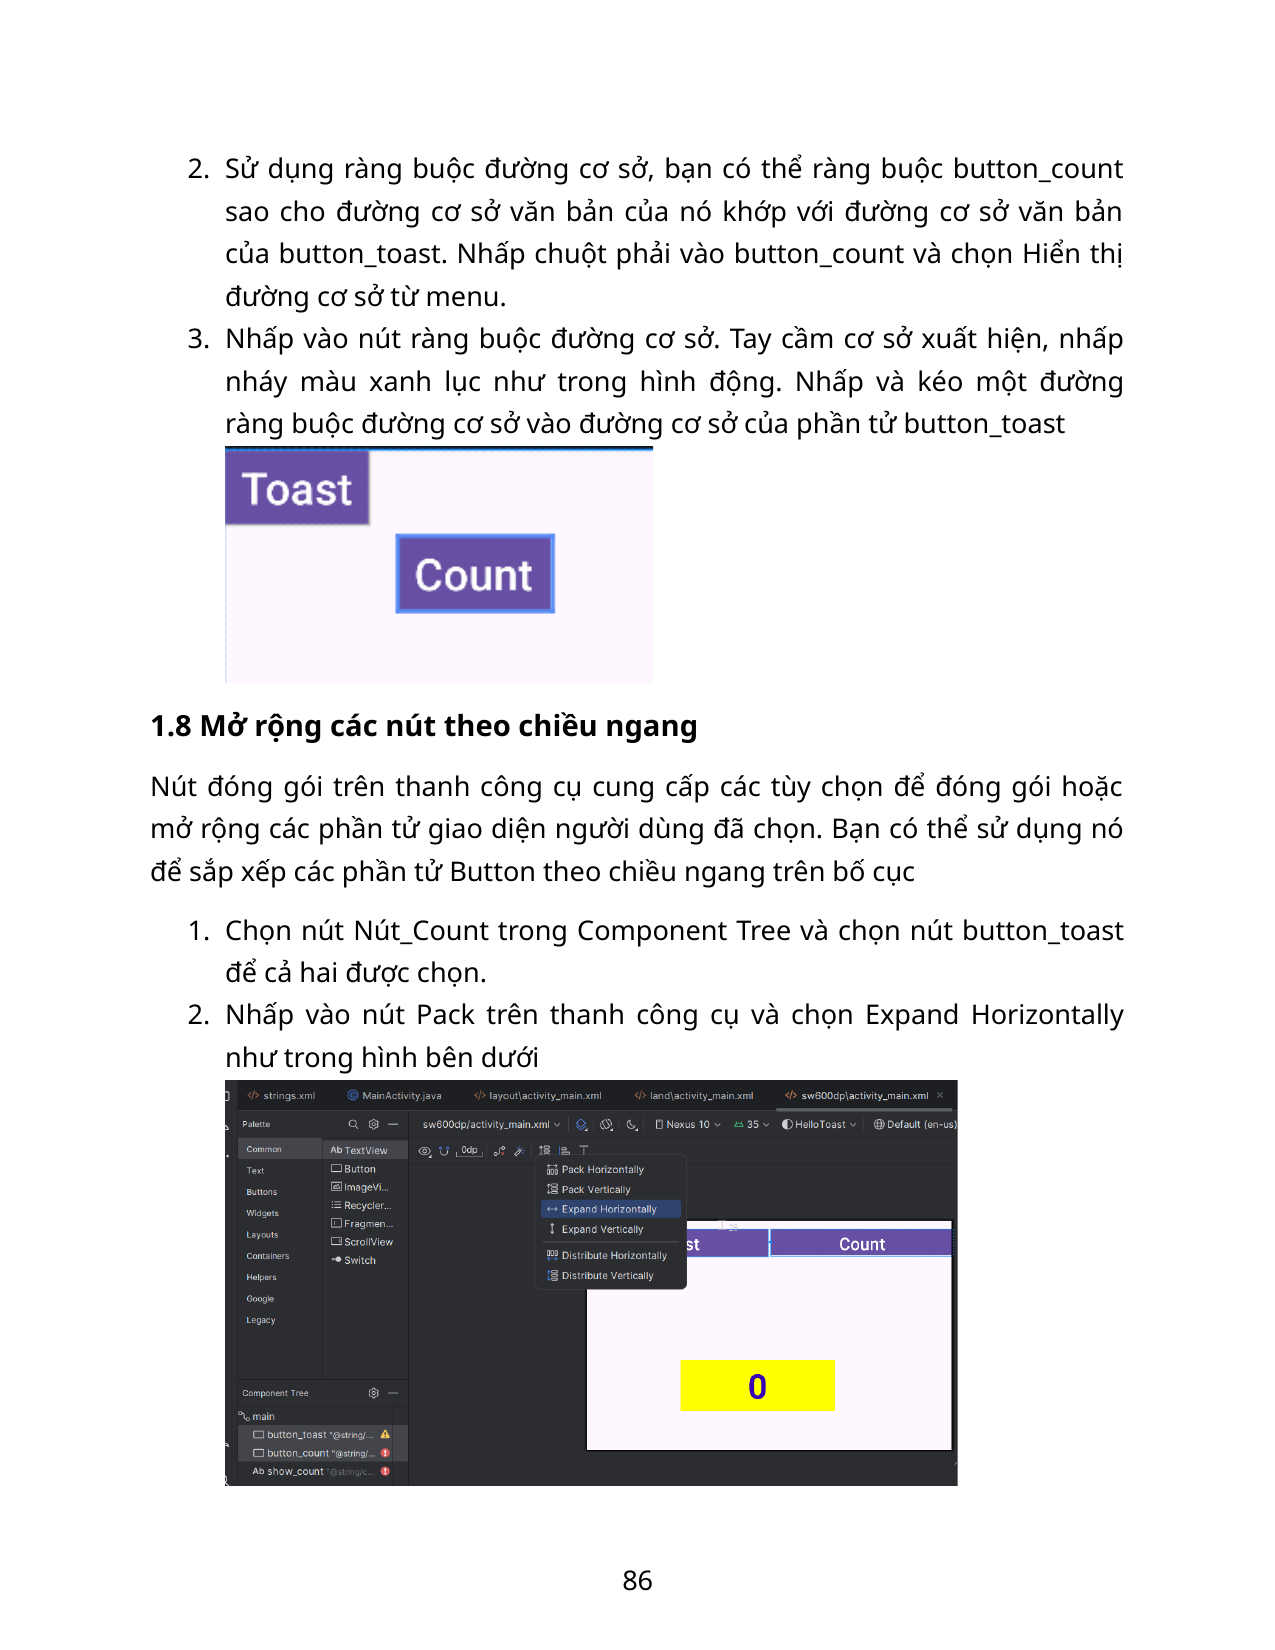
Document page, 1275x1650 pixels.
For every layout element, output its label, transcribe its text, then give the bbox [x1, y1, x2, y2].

text Nút đóng gói trên thanh công cụ cung cấp các tùy chọn để đóng gói hoặc mở rộng các phần tử giao diện người dùng đã chọn. Bạn có thể sử dụng nó để sắp xếp các phần tử Button theo chiều ngang trên bố cục [150, 767, 1125, 889]
list Chọn nút Nút_Count trong Component Tree và chọn nút button_toast để cả hai được chọn. [187, 911, 1125, 990]
picture [225, 446, 654, 683]
list Nhấp vào nút Pack trên thanh công cụ và chọn Expand Horizontally như trong hình bên dưới [187, 996, 1125, 1075]
list Nhấp vào nút ràng buộc đường cơ sở. Tay cầm cơ sở xuất hiện, nhấp nháy màu xanh lục như trong hình động. Nhấp và kéo một đường ràng buộc đường cơ sở vào đường cơ sở của phần tử button_toast [187, 319, 1125, 441]
picture [225, 1080, 958, 1486]
list Sử dụng ràng buộc đường cơ sở, bạn có thể ràng buộc button_count sao cho đường cơ sở văn bản của nó khớp với đường cơ sở văn bản của button_toast. Nhấp chuột phải vào button_count và chọn Hiển thị đường cơ sở từ menu. [187, 150, 1125, 314]
text 1.8 Mở rộng các nút theo chiều ngang [150, 705, 1125, 744]
